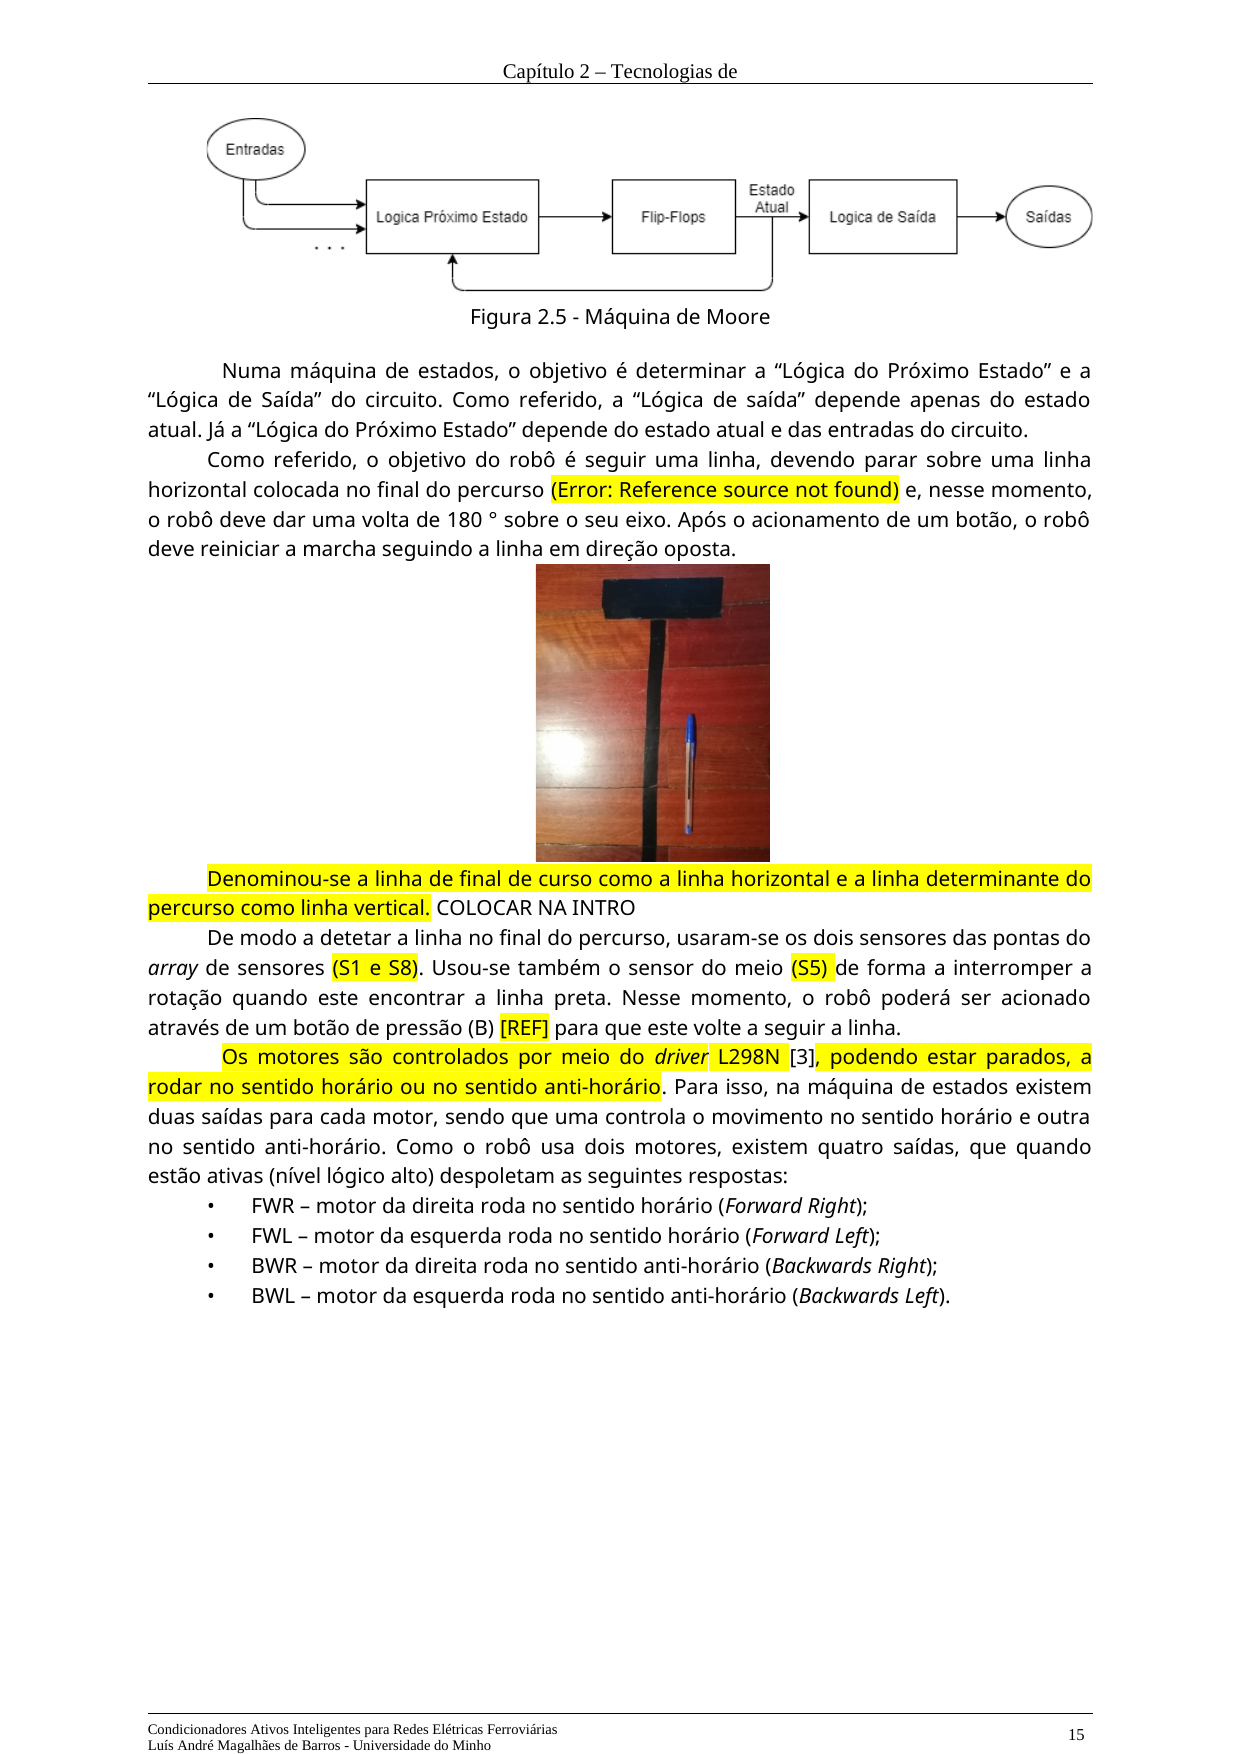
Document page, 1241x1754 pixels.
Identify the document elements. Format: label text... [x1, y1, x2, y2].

text Numa máquina de estados, o objetivo é determinar a “Lógica do Próximo Estado” e a “Lógica de Saída” do circuito. Como referido, a “Lógica de saída” depende apenas do estado atual. Já a “Lógica do Próximo Estado” depende do estado atual e das entradas do circuito. [148, 356, 1092, 444]
text Denominou-se a linha de final de curso como a linha horizontal e a linha determinante do percurso como linha vertical. COLOCAR NA INTRO [148, 864, 1092, 922]
picture [535, 564, 770, 862]
text • FWR – motor da direita roda no sentido horário (Forward Right); [207, 1191, 1092, 1220]
text • BWL – motor da esquerda roda no sentido anti-horário (Backwards Left). [207, 1281, 1092, 1309]
picture [206, 118, 1093, 301]
text • FWL – motor da esquerda roda no sentido horário (Forward Left); [207, 1221, 1092, 1249]
text Os motores são controlados por meio do driver L298N , podendo estar parados, a rodar no sentido horário ou no sentido anti-horário. Para isso, na máquina de estados existem duas saídas para cada motor, sendo que uma controla o movimento no sentido horário e outra no sentido anti-horário. Como o robô usa dois motores, existem quatro saídas, que quando estão ativas (nível lógico alto) despoletam as seguintes respostas: [148, 1042, 1092, 1190]
text • BWR – motor da direita roda no sentido anti-horário (Backwards Right); [207, 1251, 1092, 1279]
text De modo a detetar a linha no final do percurso, usaram-se os dois sensores das pontas do array de sensores (S1 e S8). Usou-se também o sensor do meio (S5) de forma a interromper a rotação quando este encontrar a linha preta. Nesse momento, o robô poderá ser acionado através de um botão de pressão (B) [REF] para que este volte a seguir a linha. [148, 923, 1092, 1041]
